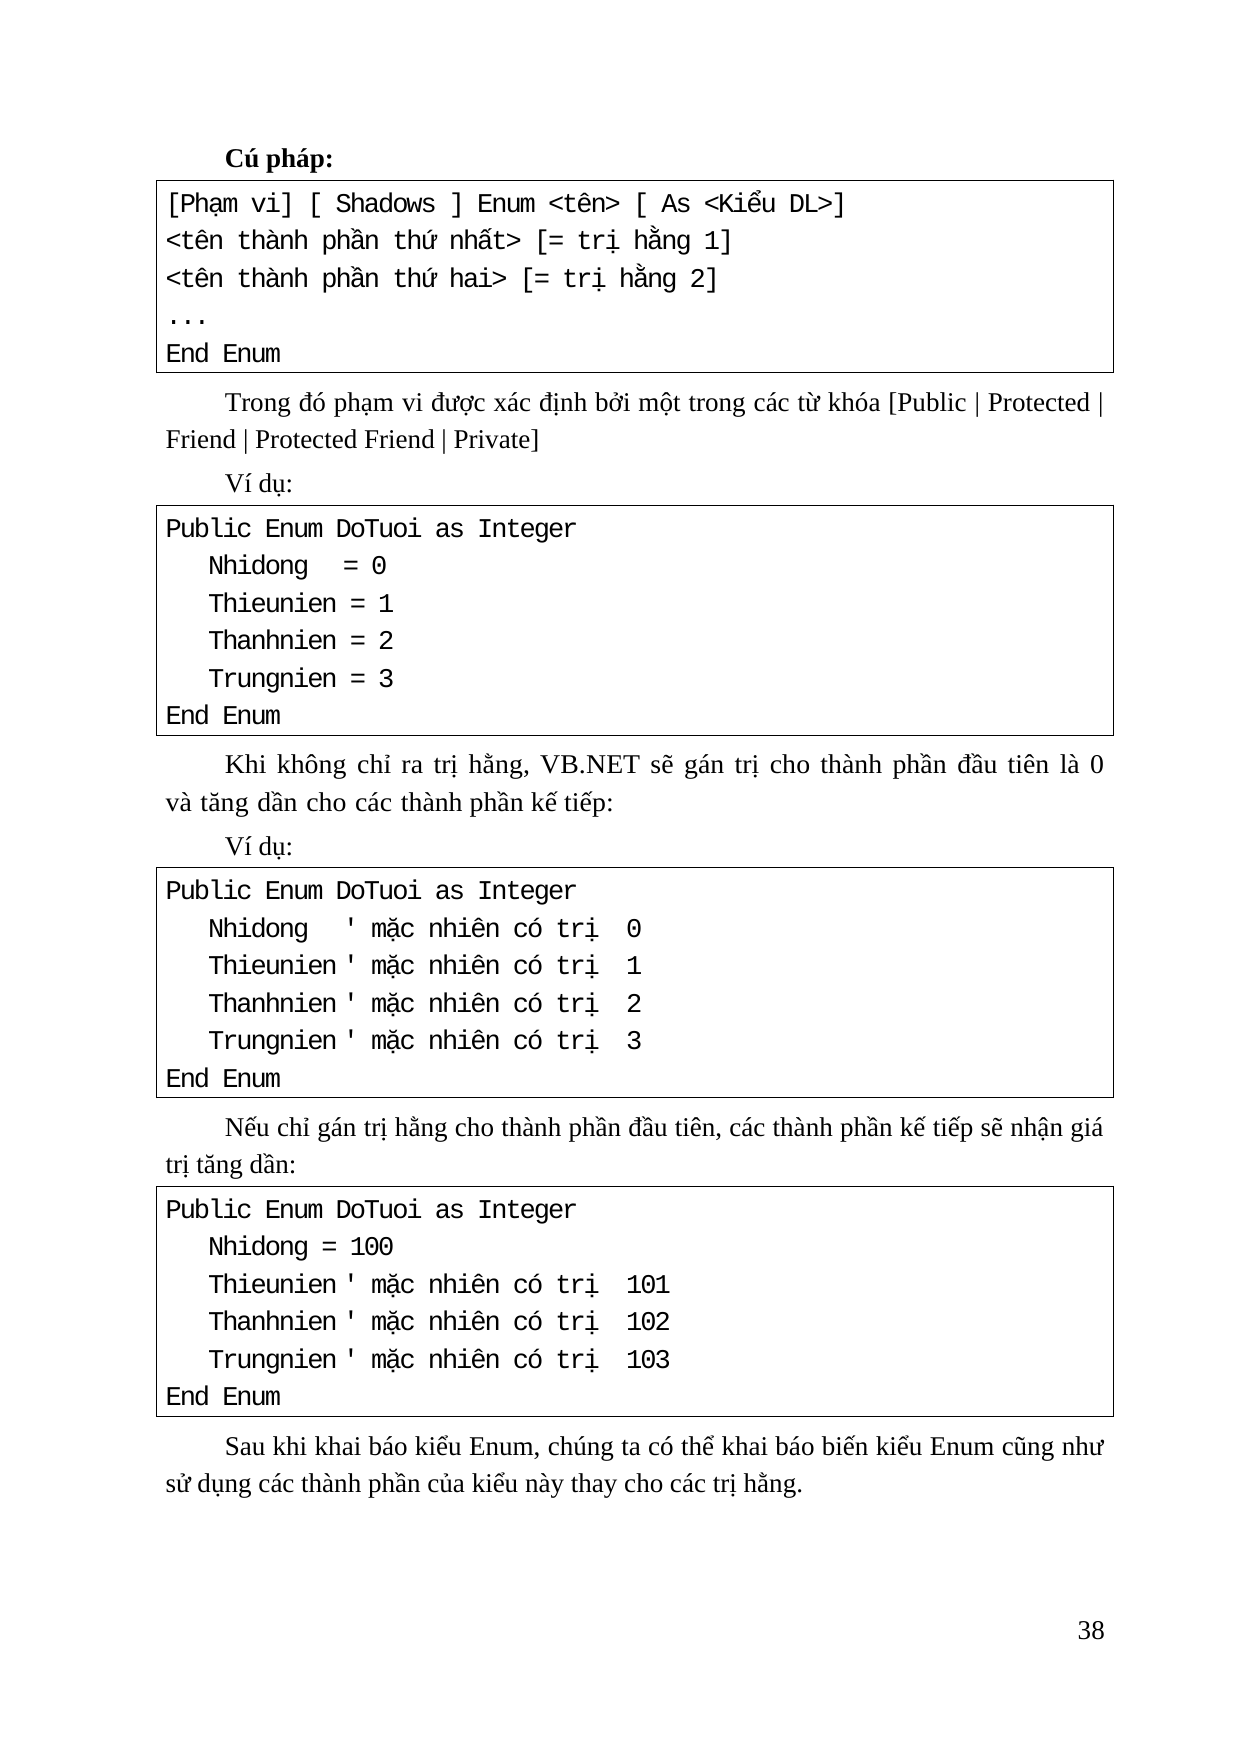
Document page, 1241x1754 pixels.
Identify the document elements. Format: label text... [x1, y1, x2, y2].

text ... [165, 295, 1104, 329]
text Nhidong = 100 [165, 1226, 1104, 1264]
text End Enum [157, 1054, 1113, 1097]
text Sau khi khai báo kiểu Enum, chúng ta có thể khai báo biến kiểu Enum cũng như sử dụng các thành phần của kiểu này thay cho các trị hằng. [165, 1423, 1104, 1498]
text Trong đó phạm vi được xác định bởi một trong các từ khóa [Public | Protected | Friend | Protected Friend | Private] [165, 379, 1104, 454]
text Thieunien ' mặc nhiên có trị 1 [165, 945, 1104, 983]
text Thieunien ' mặc nhiên có trị 101 [165, 1264, 1104, 1301]
text Nếu chỉ gán trị hằng cho thành phần đầu tiên, các thành phần kế tiếp sẽ nhận giá trị tăng dần: [165, 1104, 1104, 1179]
text End Enum [157, 692, 1113, 735]
text Nhidong = 0 [165, 545, 1104, 583]
text Trungnien ' mặc nhiên có trị 103 [165, 1339, 1104, 1373]
text Trungnien ' mặc nhiên có trị 3 [165, 1020, 1104, 1054]
text Ví dụ: [165, 823, 1104, 861]
text End Enum [157, 329, 1113, 372]
text Public Enum DoTuoi as Integer [157, 506, 1113, 545]
text Public Enum DoTuoi as Integer [157, 1187, 1113, 1226]
text Thieunien = 1 [165, 583, 1104, 620]
text <tên thành phần thứ nhất> [= trị hằng 1] [165, 220, 1104, 258]
text Thanhnien ' mặc nhiên có trị 2 [165, 983, 1104, 1020]
text Ví dụ: [165, 461, 1104, 498]
text Cú pháp: [165, 136, 1104, 173]
text Khi không chỉ ra trị hằng, VB.NET sẽ gán trị cho thành phần đầu tiên là 0 và tăng dần cho các thành phần kế tiếp: [165, 742, 1104, 817]
text [Phạm vi] [ Shadows ] Enum <tên> [ As <Kiểu DL>] [157, 181, 1113, 220]
text Thanhnien ' mặc nhiên có trị 102 [165, 1301, 1104, 1339]
text Nhidong ' mặc nhiên có trị 0 [165, 908, 1104, 945]
text Trungnien = 3 [165, 658, 1104, 692]
text Thanhnien = 2 [165, 620, 1104, 658]
text Public Enum DoTuoi as Integer [157, 868, 1113, 908]
text <tên thành phần thứ hai> [= trị hằng 2] [165, 258, 1104, 295]
text End Enum [157, 1373, 1113, 1416]
